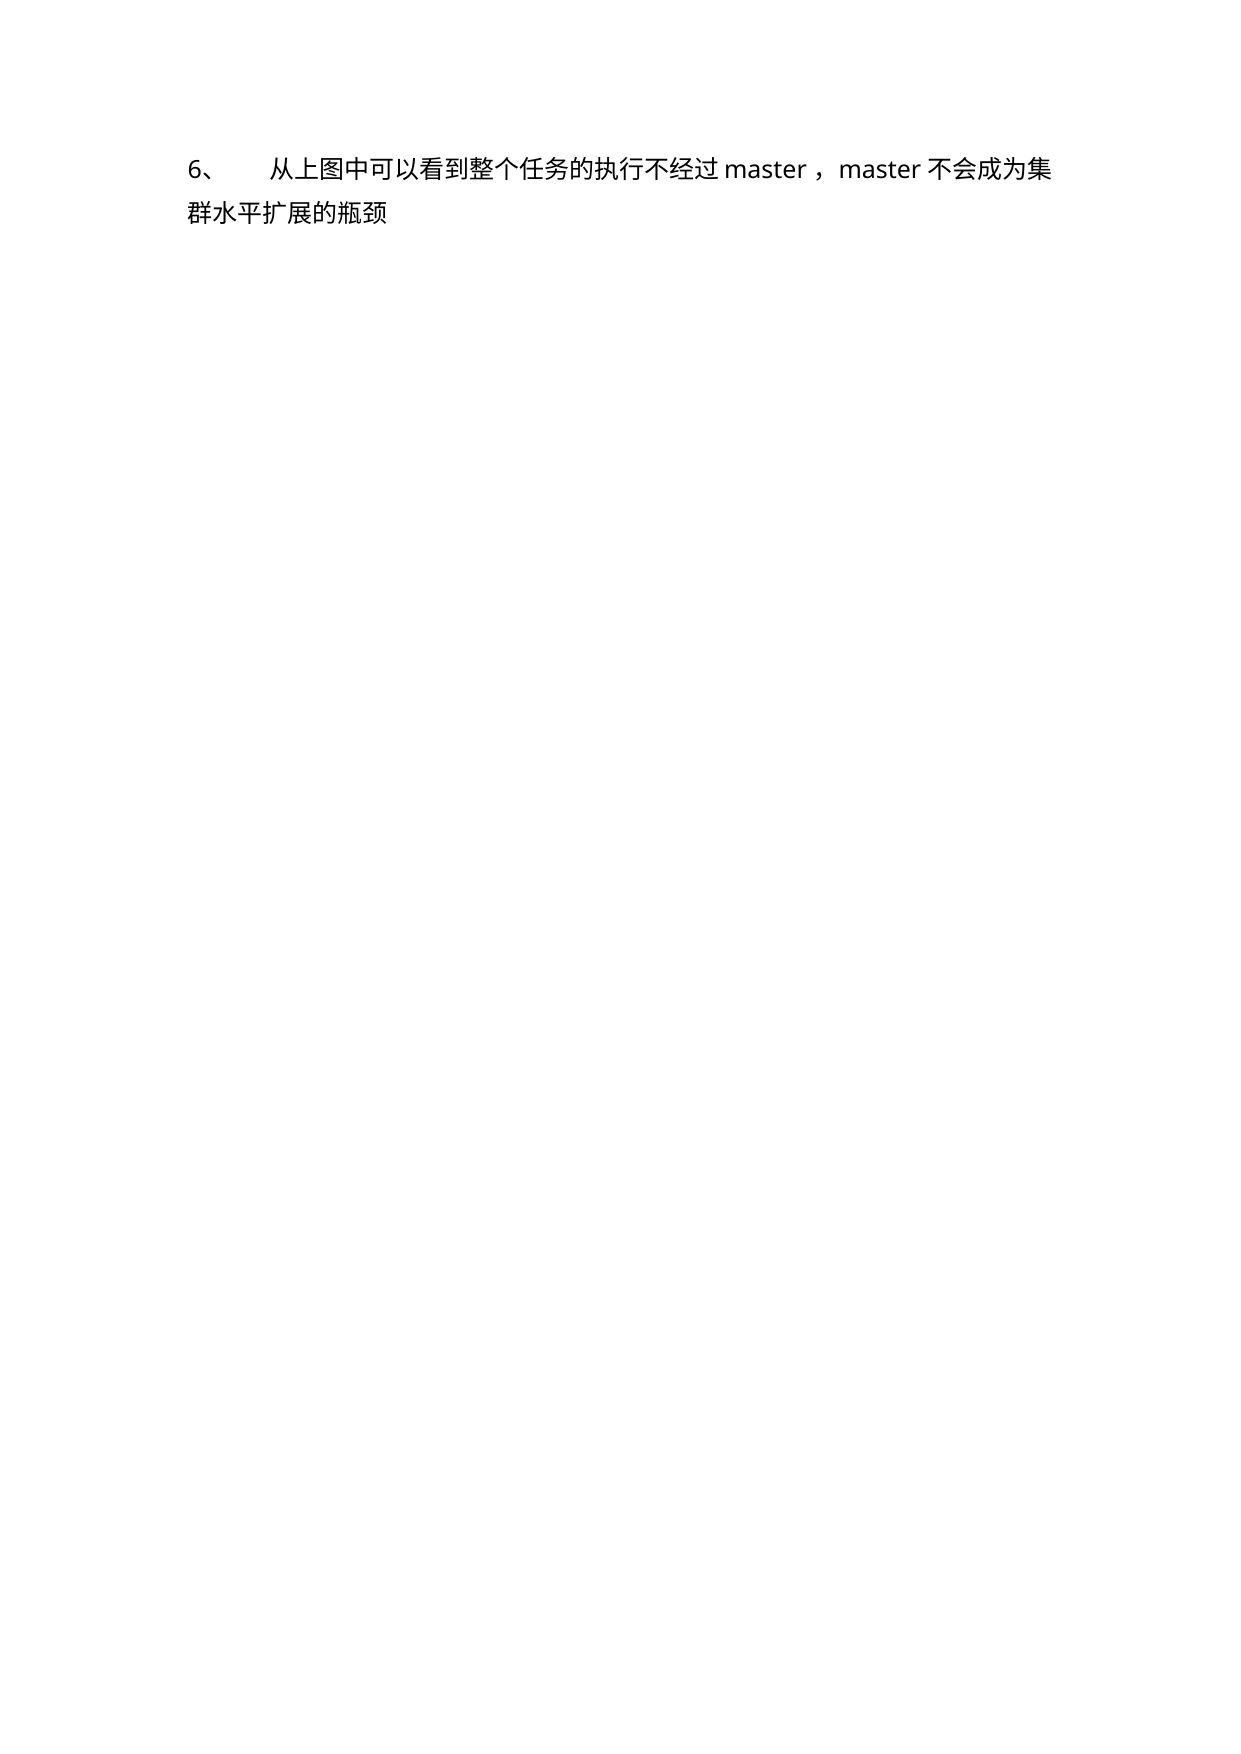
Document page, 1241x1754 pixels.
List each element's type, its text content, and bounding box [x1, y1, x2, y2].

list 从上图中可以看到整个任务的执行不经过master ，master 不会成为集群水平扩展的瓶颈 [187, 150, 1053, 230]
